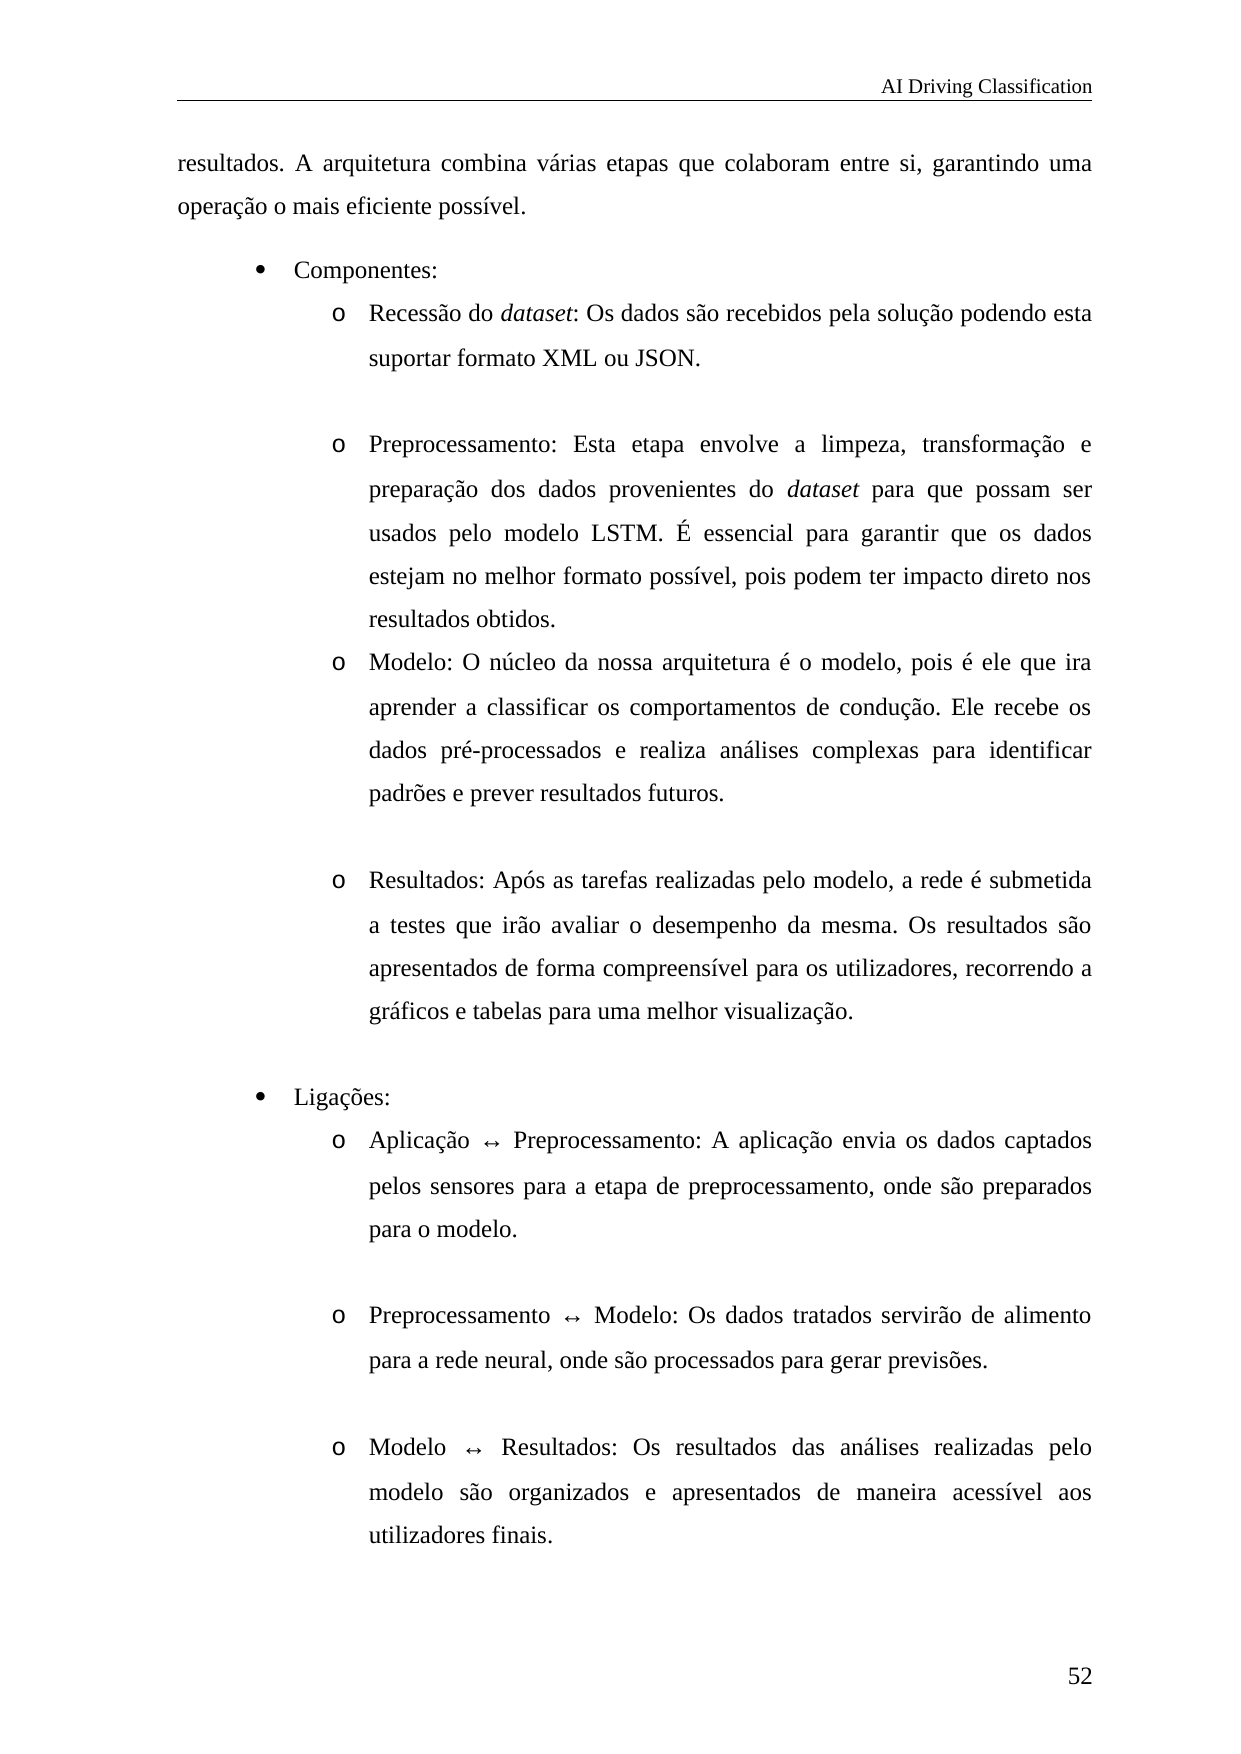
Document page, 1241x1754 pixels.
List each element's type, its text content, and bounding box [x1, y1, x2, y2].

list Modelo ↔ Resultados: Os resultados das análises realizadas pelo modelo são organizados e apresentados de maneira acessível aos utilizadores finais. [331, 1432, 1092, 1549]
list Preprocessamento: Esta etapa envolve a limpeza, transformação e preparação dos dados provenientes do dataset para que possam ser usados pelo modelo LSTM. É essencial para garantir que os dados estejam no melhor formato possível, pois podem ter impacto direto nos resultados obtidos. [331, 429, 1092, 633]
list Aplicação ↔ Preprocessamento: A aplicação envia os dados captados pelos sensores para a etapa de preprocessamento, onde são preparados para o modelo. [331, 1126, 1092, 1243]
list Ligações: [256, 1082, 1092, 1111]
list Resultados: Após as tarefas realizadas pelo modelo, a rede é submetida a testes que irão avaliar o desempenho da mesma. Os resultados são apresentados de forma compreensível para os utilizadores, recorrendo a gráficos e tabelas para uma melhor visualização. [331, 865, 1092, 1025]
list Preprocessamento ↔ Modelo: Os dados tratados servirão de alimento para a rede neural, onde são processados para gerar previsões. [331, 1300, 1092, 1374]
list Modelo: O núcleo da nossa arquitetura é o modelo, pois é ele que ira aprender a classificar os comportamentos de condução. Ele recebe os dados pré-processados e realiza análises complexas para identificar padrões e prever resultados futuros. [331, 647, 1092, 807]
list Componentes: [256, 255, 1092, 283]
list Recessão do dataset: Os dados são recebidos pela solução podendo esta suportar formato XML ou JSON. [331, 298, 1092, 372]
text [177, 148, 1092, 219]
